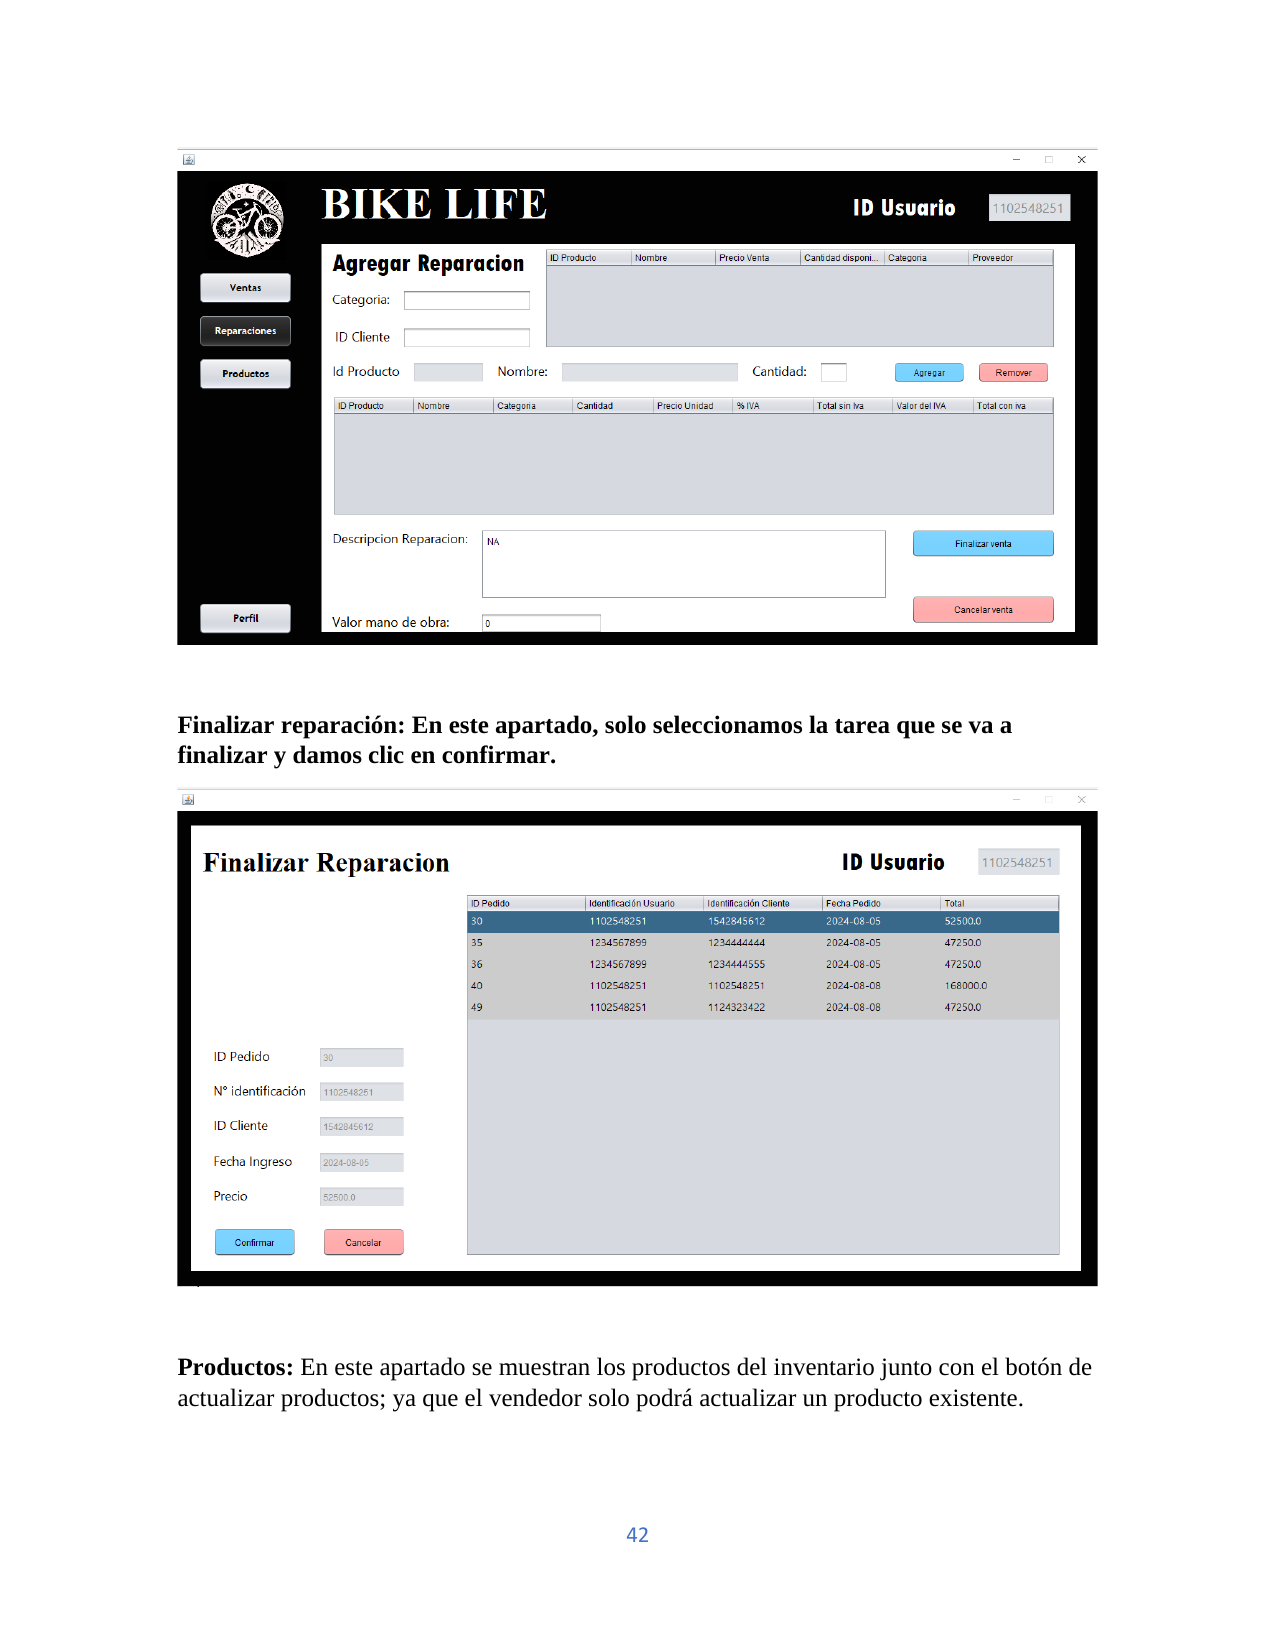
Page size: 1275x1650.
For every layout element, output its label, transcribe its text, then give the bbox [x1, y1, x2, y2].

text Finalizar reparación: En este apartado, solo seleccionamos la tarea que se va a finalizar y damos clic en confirmar. [177, 710, 1098, 769]
picture [177, 147, 1098, 645]
text Productos: En este apartado se muestran los productos del inventario junto con el botón de actualizar productos; ya que el vendedor solo podrá actualizar un producto existente. [177, 1352, 1098, 1411]
picture [177, 787, 1098, 1287]
